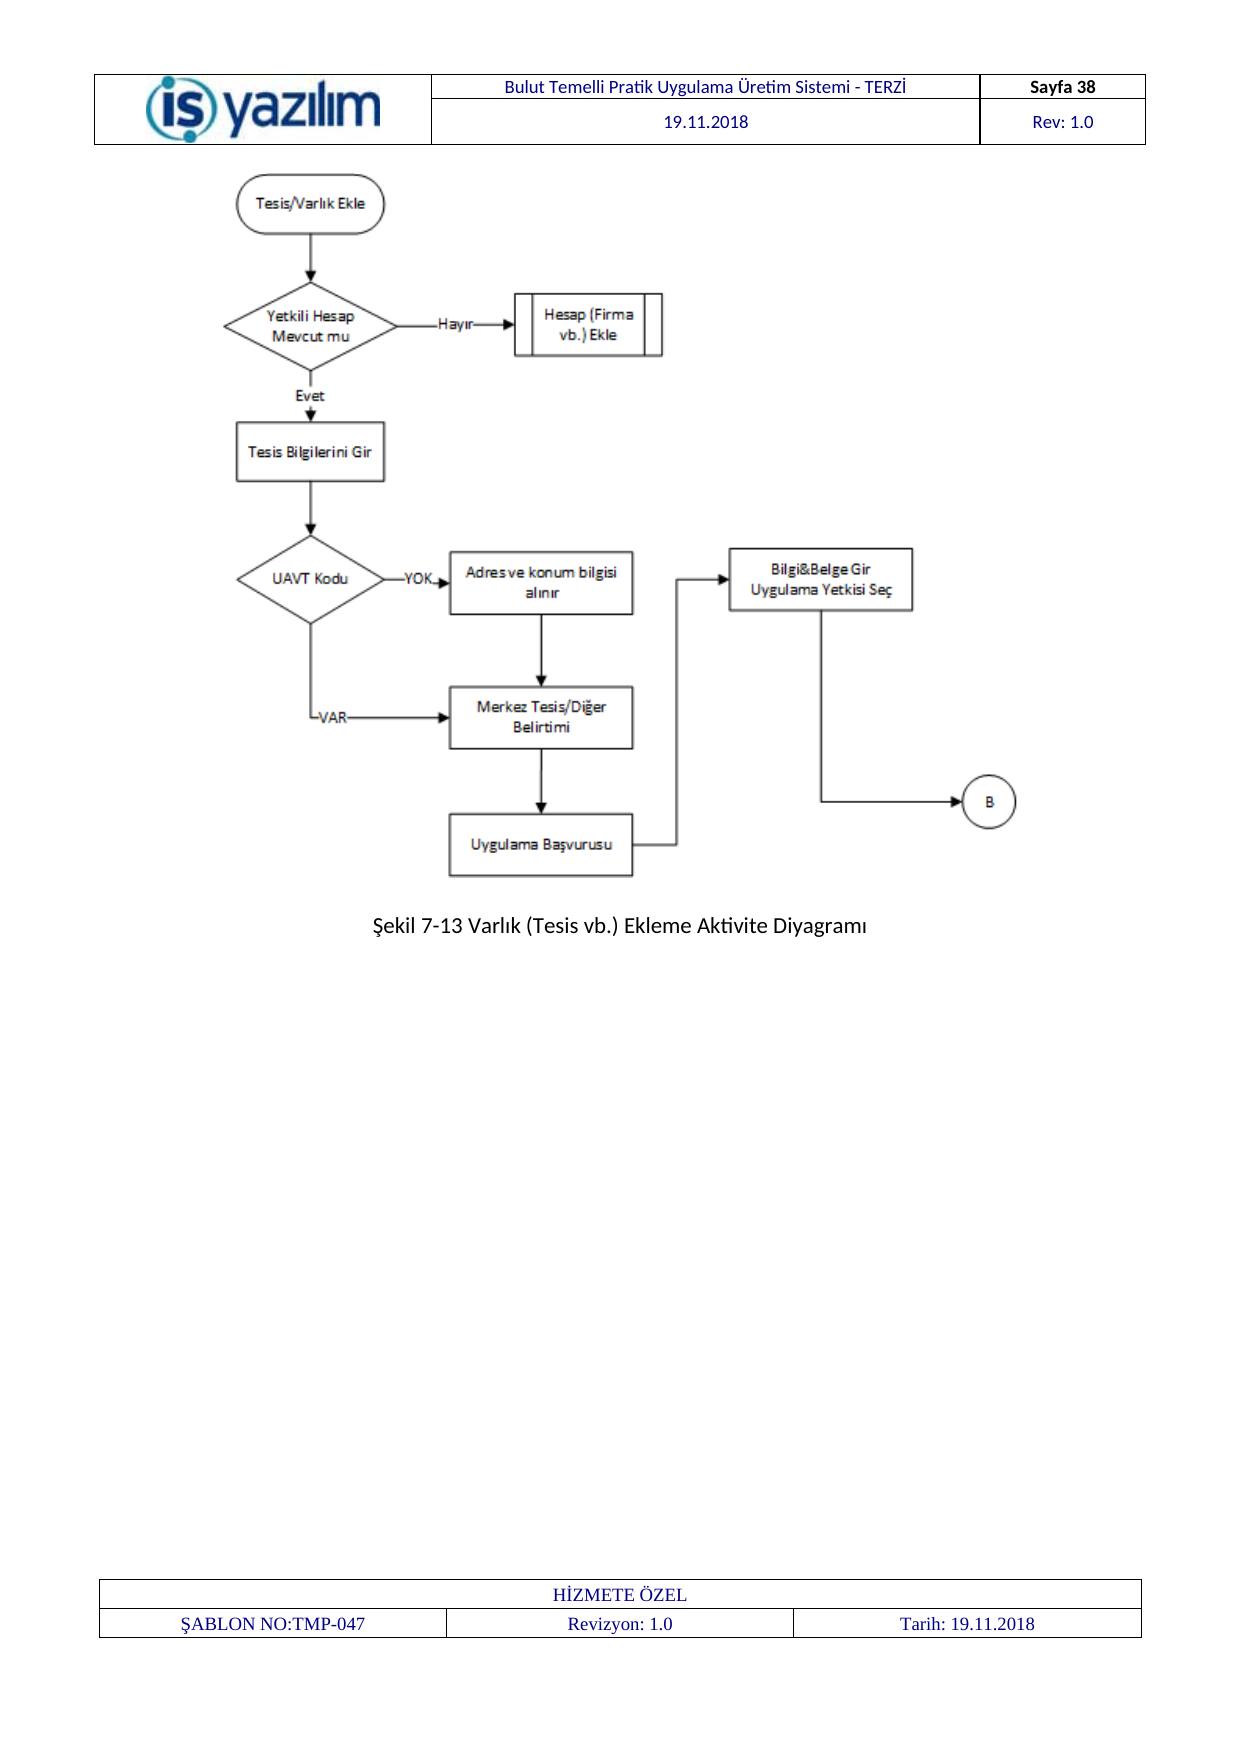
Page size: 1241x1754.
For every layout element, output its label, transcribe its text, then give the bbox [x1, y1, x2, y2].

picture [222, 173, 1018, 878]
picture [146, 75, 380, 143]
